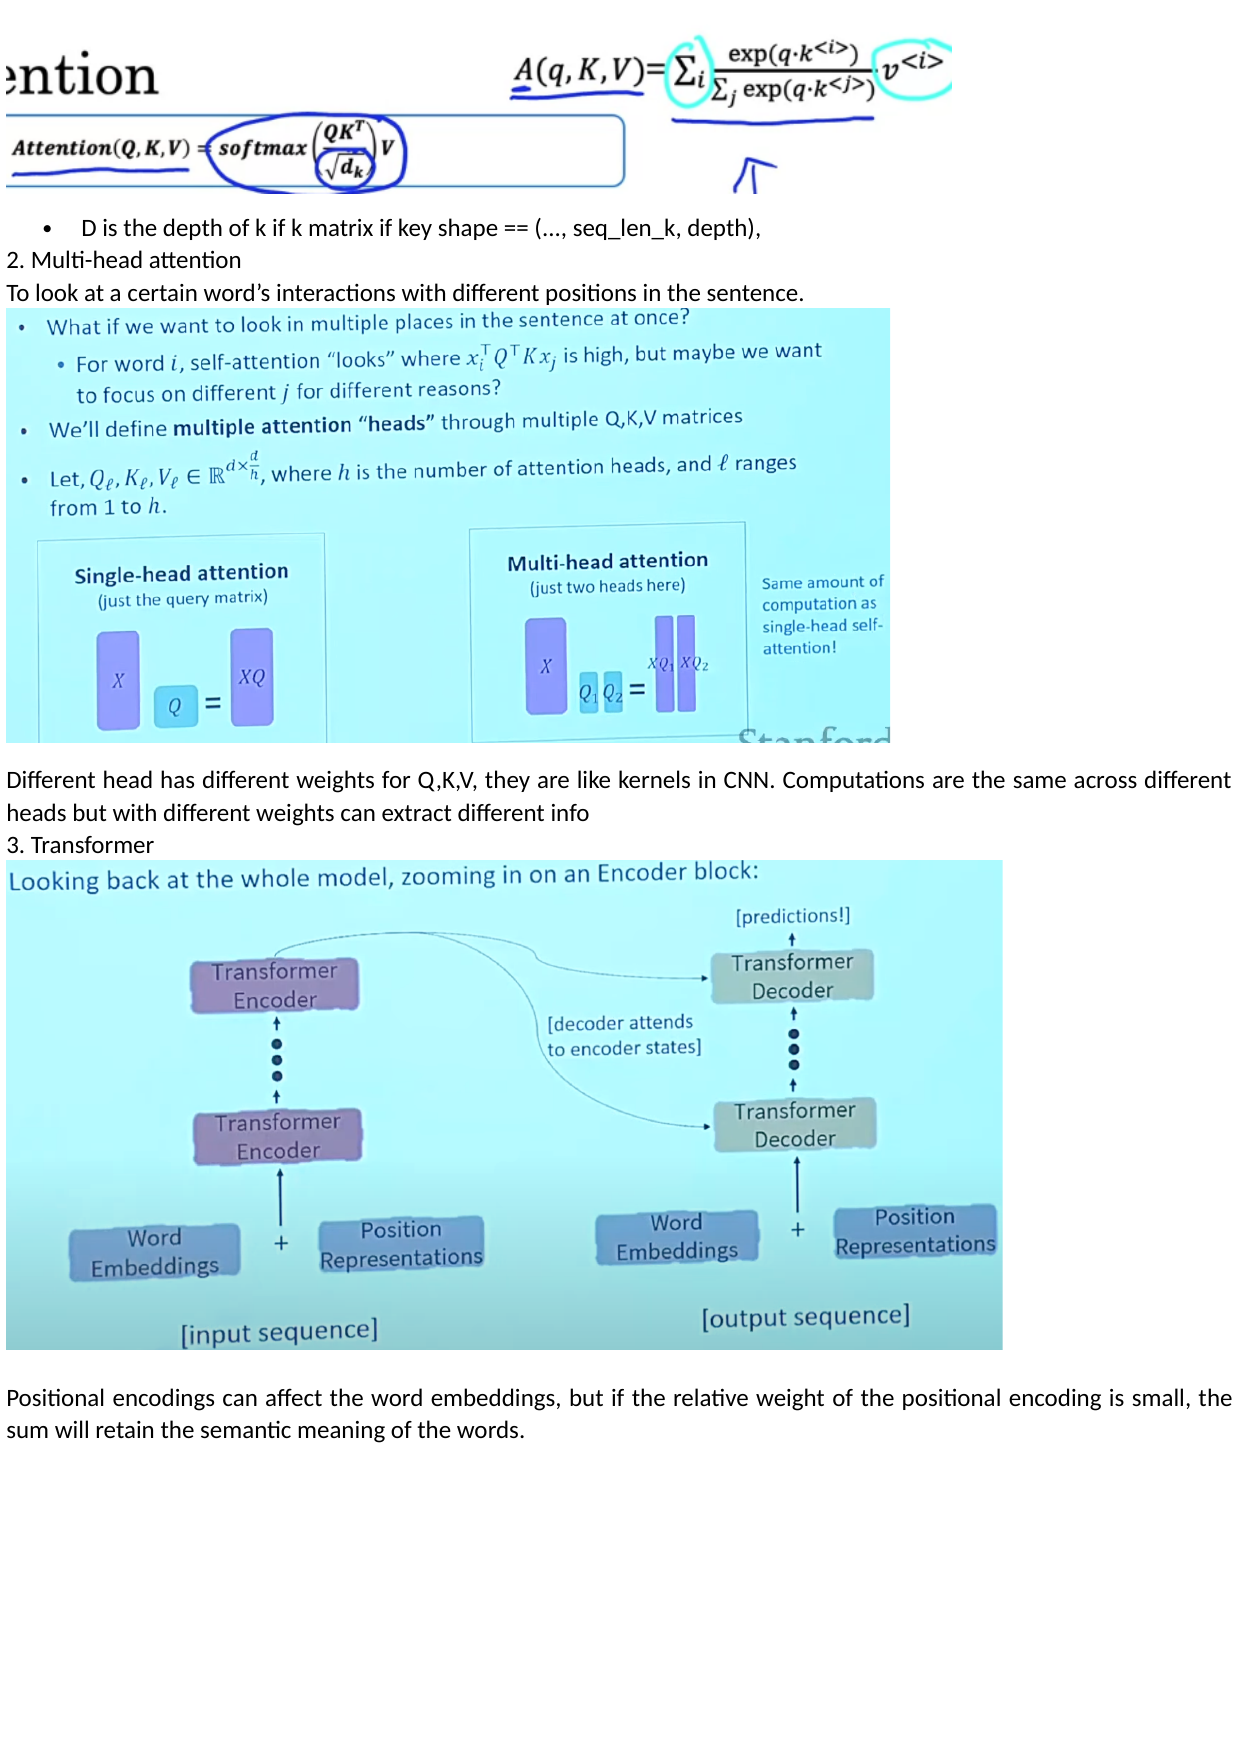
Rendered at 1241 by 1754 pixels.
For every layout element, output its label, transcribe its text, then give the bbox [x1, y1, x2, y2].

picture [6, 860, 1003, 1350]
list D is the depth of k if k matrix if key shape == (..., seq_len_k, depth), [43, 211, 1234, 243]
text Different head has different weights for Q,K,V, they are like kernels in CNN. Computations are the same across different heads but with different weights can extract different info [6, 763, 1234, 828]
picture [6, 308, 891, 743]
list Transformer [6, 828, 1234, 861]
text Positional encodings can affect the word embeddings, but if the relative weight of the positional encoding is small, the sum will retain the semantic meaning of the words. [6, 1381, 1234, 1446]
picture [6, 15, 952, 194]
text To look at a certain word’s interactions with different positions in the sentence. [6, 276, 1234, 308]
list Multi-head attention [6, 243, 1234, 276]
